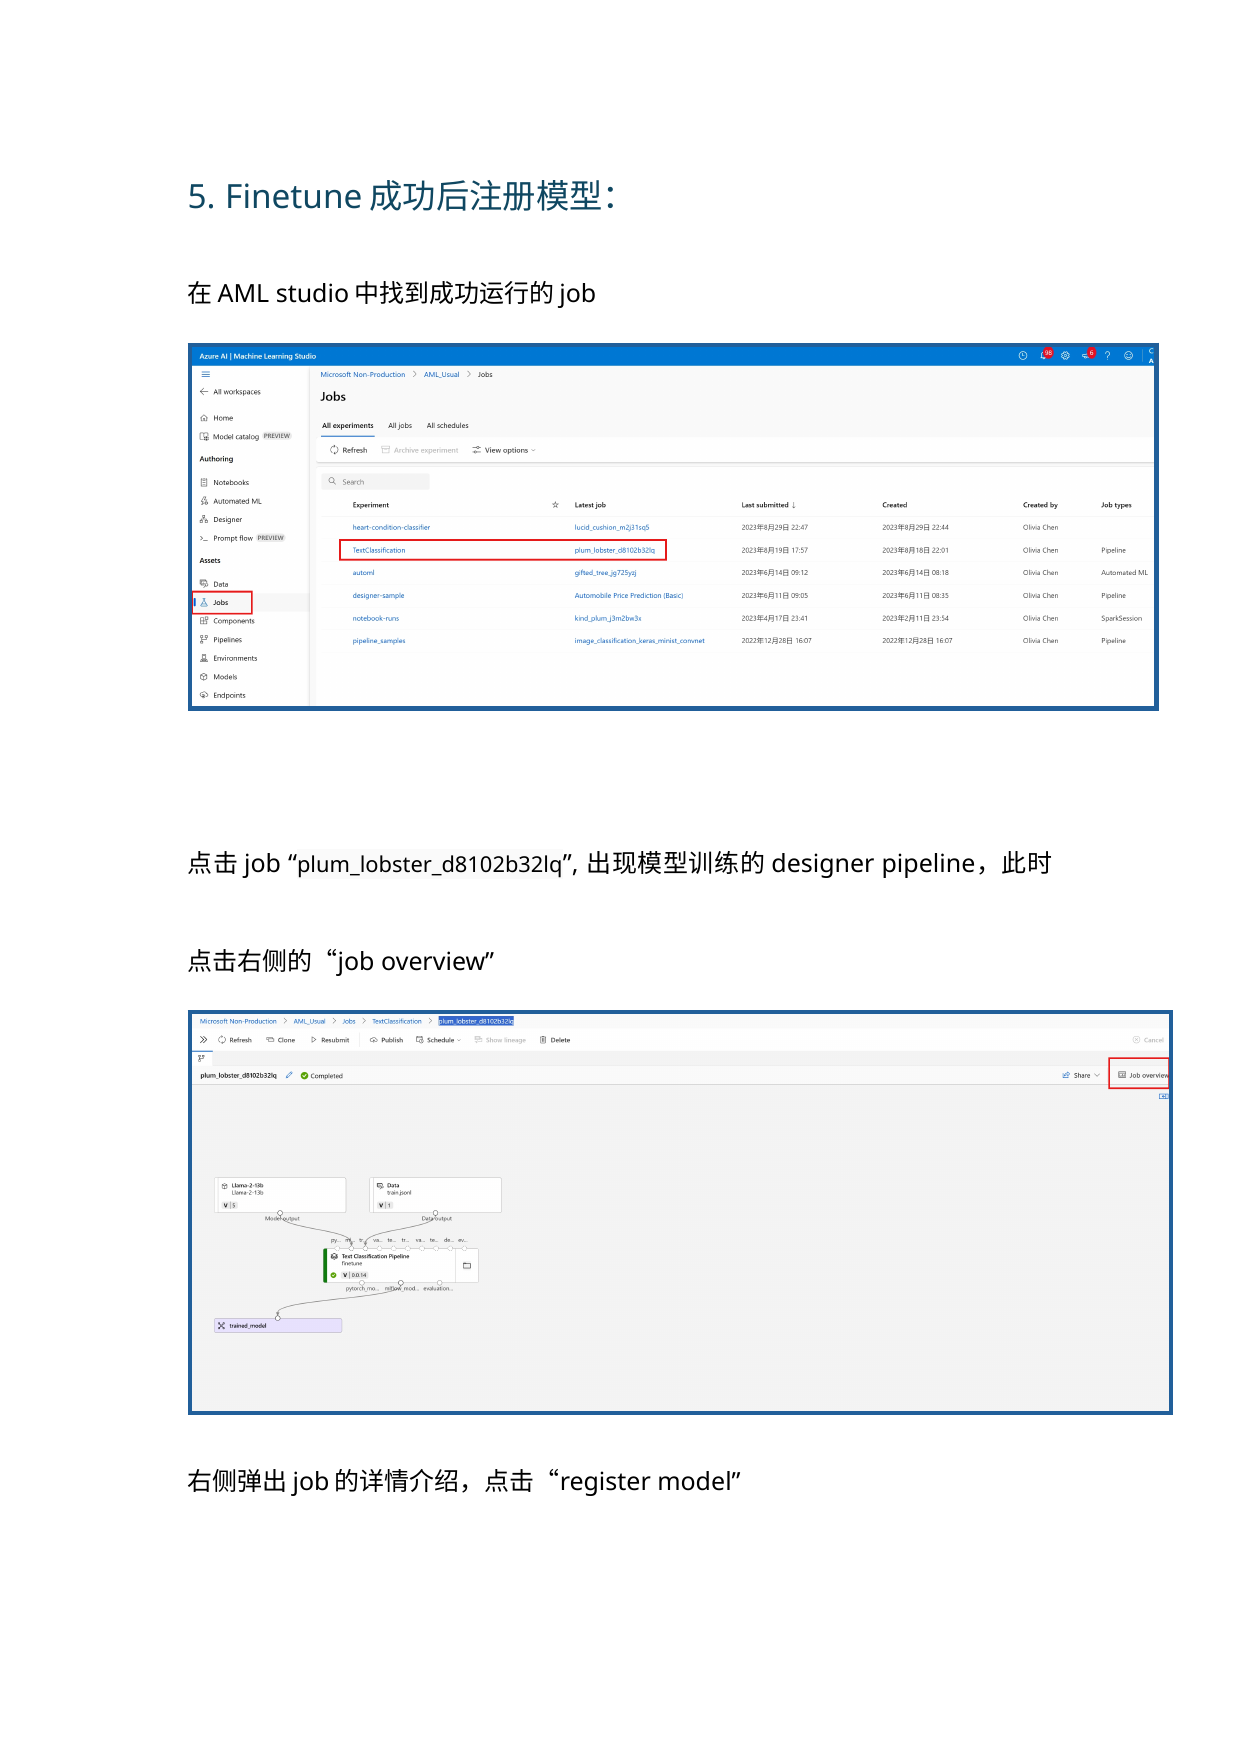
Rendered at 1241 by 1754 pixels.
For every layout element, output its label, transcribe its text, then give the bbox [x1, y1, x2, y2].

text 在AML studio中找到成功运行的job [187, 259, 1053, 324]
subtitle Finetune成功后注册模型： [187, 162, 1053, 227]
picture [192, 1014, 1169, 1411]
picture [192, 347, 1154, 706]
text 点击job “plum_lobster_d8102b32lq”, 出现模型训练的designer pipeline，此时点击右侧的“job overview” [187, 829, 1053, 992]
text 右侧弹出job的详情介绍，点击“register model” [187, 1447, 1053, 1512]
